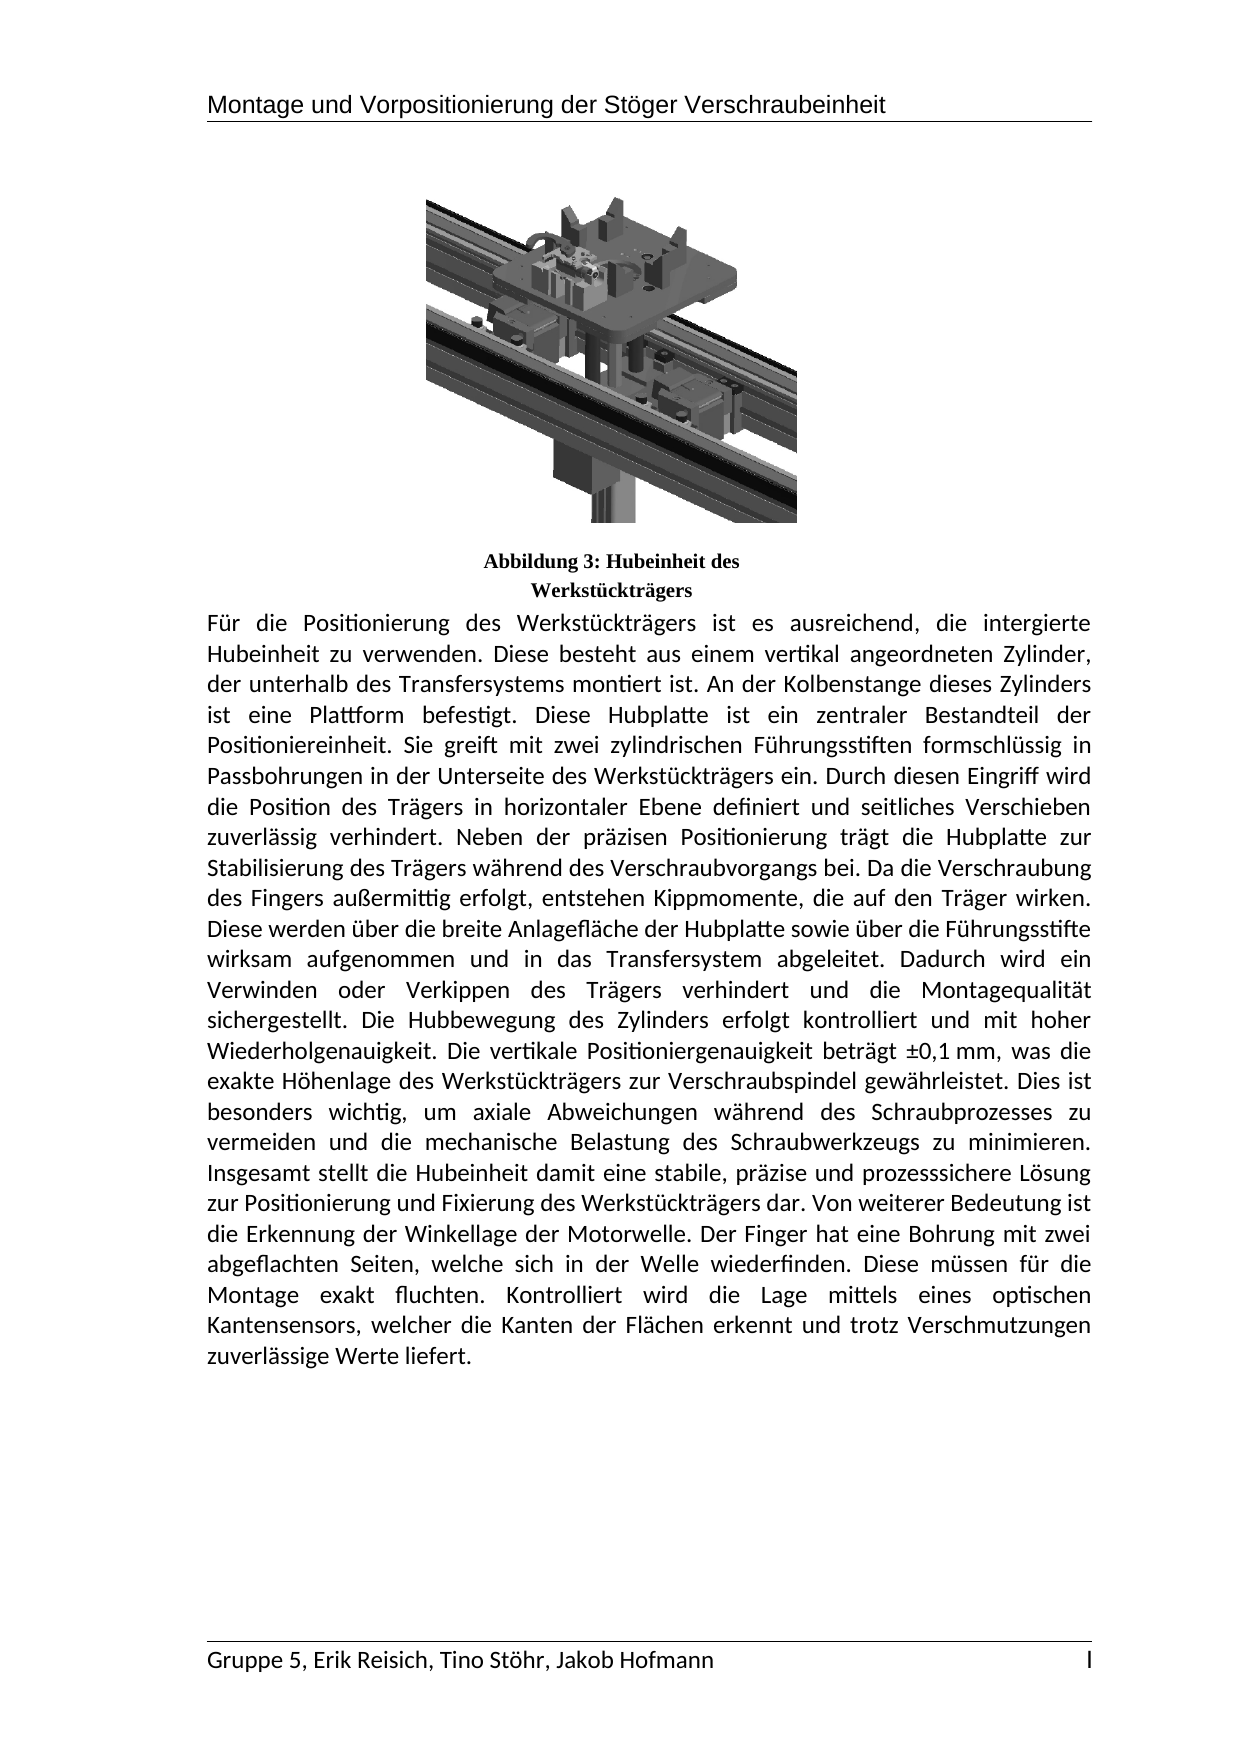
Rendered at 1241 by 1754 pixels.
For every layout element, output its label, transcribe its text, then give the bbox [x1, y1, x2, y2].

text Für die Positionierung des Werkstückträgers ist es ausreichend, die intergierte Hubeinheit zu verwenden. Diese besteht aus einem vertikal angeordneten Zylinder, der unterhalb des Transfersystems montiert ist. An der Kolbenstange dieses Zylinders ist eine Plattform befestigt. Diese Hubplatte ist ein zentraler Bestandteil der Positioniereinheit. Sie greift mit zwei zylindrischen Führungsstiften formschlüssig in Passbohrungen in der Unterseite des Werkstückträgers ein. Durch diesen Eingriff wird die Position des Trägers in horizontaler Ebene definiert und seitliches Verschieben zuverlässig verhindert. Neben der präzisen Positionierung trägt die Hubplatte zur Stabilisierung des Trägers während des Verschraubvorgangs bei. Da die Verschraubung des Fingers außermittig erfolgt, entstehen Kippmomente, die auf den Träger wirken. Diese werden über die breite Anlagefläche der Hubplatte sowie über die Führungsstifte wirksam aufgenommen und in das Transfersystem abgeleitet. Dadurch wird ein Verwinden oder Verkippen des Trägers verhindert und die Montagequalität sichergestellt. Die Hubbewegung des Zylinders erfolgt kontrolliert und mit hoher Wiederholgenauigkeit. Die vertikale Positioniergenauigkeit beträgt ±0,1 mm, was die exakte Höhenlage des Werkstückträgers zur Verschraubspindel gewährleistet. Dies ist besonders wichtig, um axiale Abweichungen während des Schraubprozesses zu vermeiden und die mechanische Belastung des Schraubwerkzeugs zu minimieren. Insgesamt stellt die Hubeinheit damit eine stabile, präzise und prozesssichere Lösung zur Positionierung und Fixierung des Werkstückträgers dar. Von weiterer Bedeutung ist die Erkennung der Winkellage der Motorwelle. Der Finger hat eine Bohrung mit zwei abgeflachten Seiten, welche sich in der Welle wiederfinden. Diese müssen für die Montage exakt fluchten. Kontrolliert wird die Lage mittels eines optischen Kantensensors, welcher die Kanten der Flächen erkennt und trotz Verschmutzungen zuverlässige Werte liefert. [207, 179, 1092, 1371]
picture [426, 179, 797, 523]
